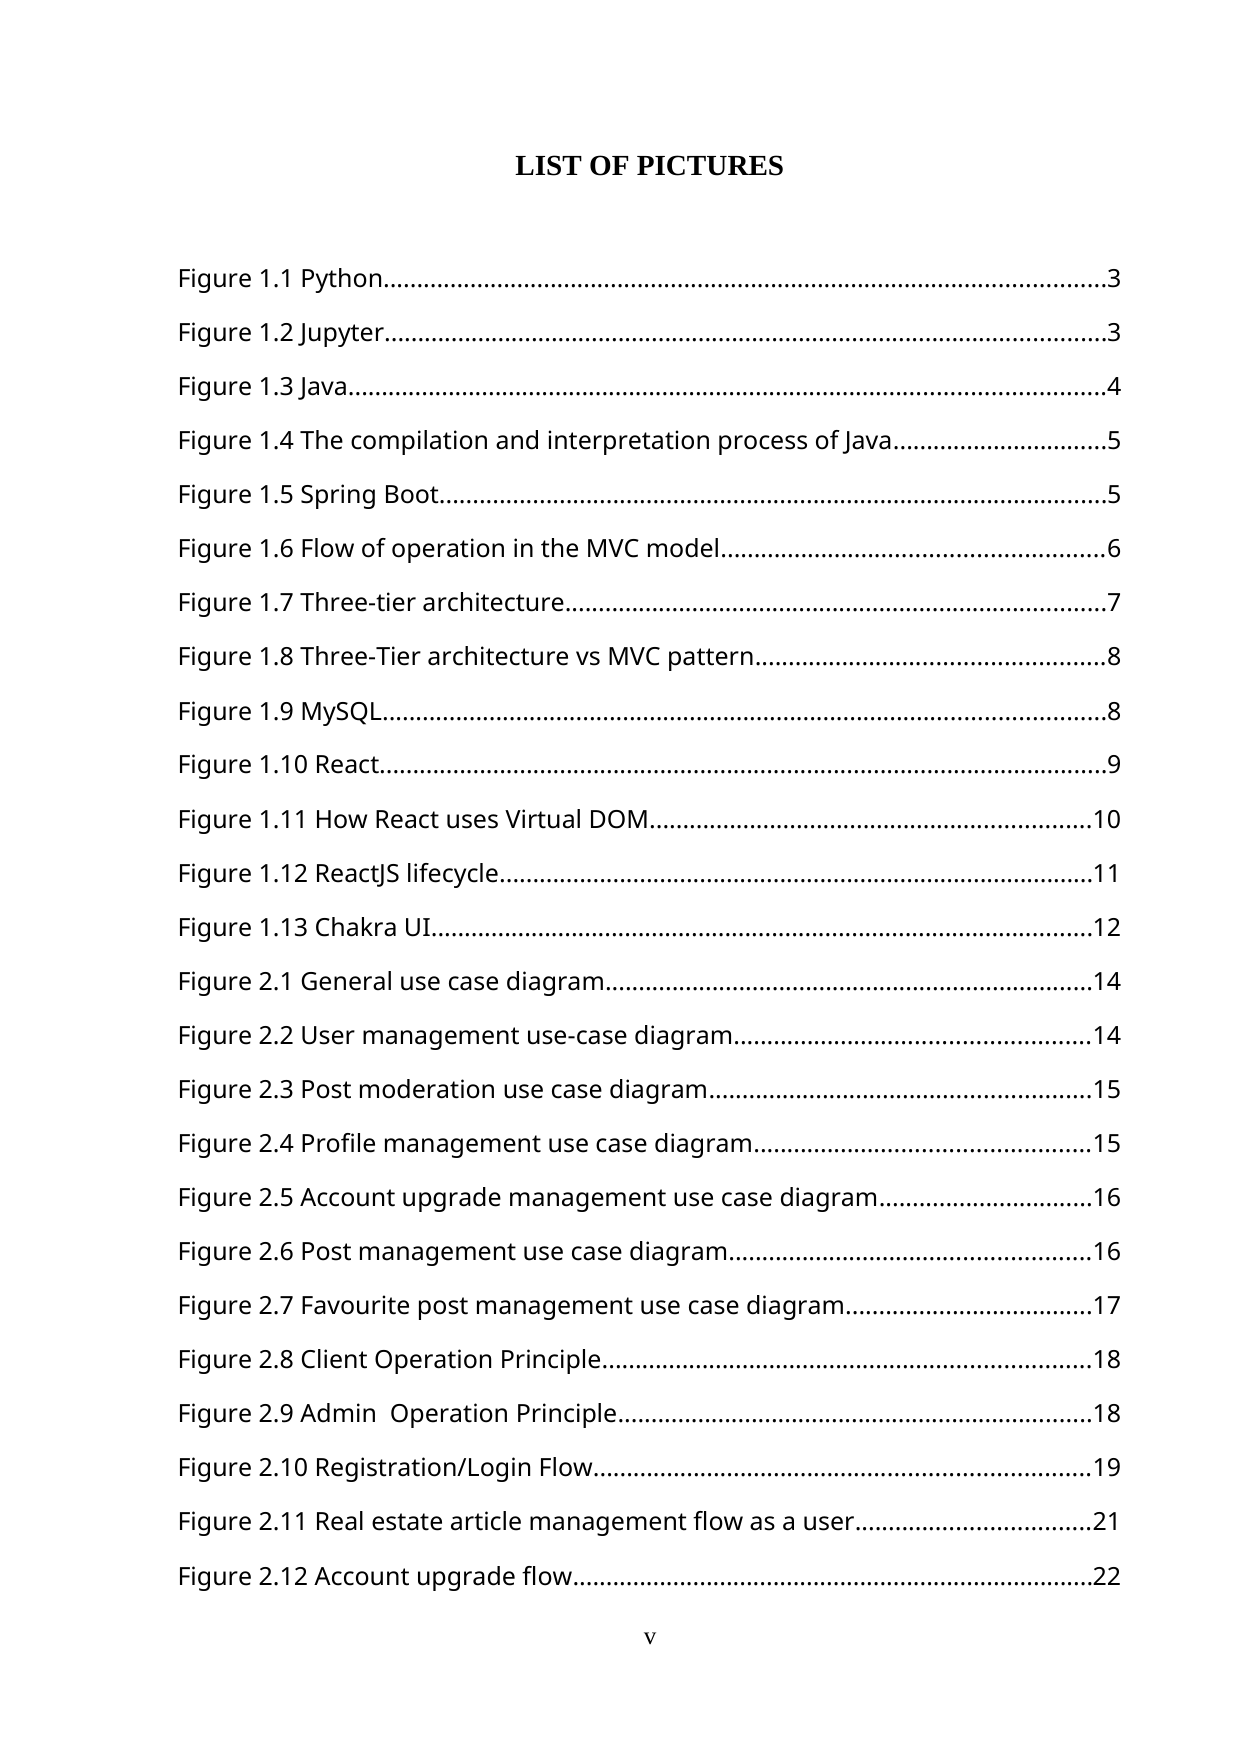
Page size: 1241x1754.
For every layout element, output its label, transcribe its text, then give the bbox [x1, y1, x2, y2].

text Figure 2.3 Post moderation use case diagram 15 [177, 1072, 1122, 1106]
text Figure 2.9 Admin Operation Principle 18 [177, 1396, 1122, 1430]
text Figure 2.1 General use case diagram 14 [177, 963, 1122, 997]
text Figure 2.10 Registration/Login Flow 19 [177, 1450, 1122, 1484]
text Figure 1.10 React 9 [177, 747, 1122, 781]
text Figure 1.5 Spring Boot 5 [177, 477, 1122, 511]
text Figure 1.1 Python 3 [177, 261, 1122, 295]
text Figure 1.11 How React uses Virtual DOM 10 [177, 801, 1122, 835]
text Figure 2.12 Account upgrade flow 22 [177, 1558, 1122, 1592]
text Figure 2.7 Favourite post management use case diagram 17 [177, 1288, 1122, 1322]
subtitle LIST OF PICTURES [177, 148, 1122, 181]
text Figure 2.11 Real estate article management flow as a user 21 [177, 1504, 1122, 1538]
text Figure 1.2 Jupyter 3 [177, 315, 1122, 349]
text Figure 1.13 Chakra UI 12 [177, 909, 1122, 943]
text Figure 1.4 The compilation and interpretation process of Java 5 [177, 423, 1122, 457]
text Figure 2.8 Client Operation Principle 18 [177, 1342, 1122, 1376]
text Figure 2.6 Post management use case diagram 16 [177, 1234, 1122, 1268]
text Figure 1.7 Three-tier architecture 7 [177, 585, 1122, 619]
text Figure 2.2 User management use-case diagram 14 [177, 1017, 1122, 1052]
text Figure 2.4 Profile management use case diagram 15 [177, 1126, 1122, 1160]
text Figure 1.12 ReactJS lifecycle 11 [177, 855, 1122, 889]
text Figure 1.8 Three-Tier architecture vs MVC pattern 8 [177, 639, 1122, 673]
text Figure 2.5 Account upgrade management use case diagram 16 [177, 1180, 1122, 1214]
text Figure 1.3 Java 4 [177, 369, 1122, 403]
text Figure 1.6 Flow of operation in the MVC model 6 [177, 531, 1122, 565]
text Figure 1.9 MySQL 8 [177, 693, 1122, 727]
